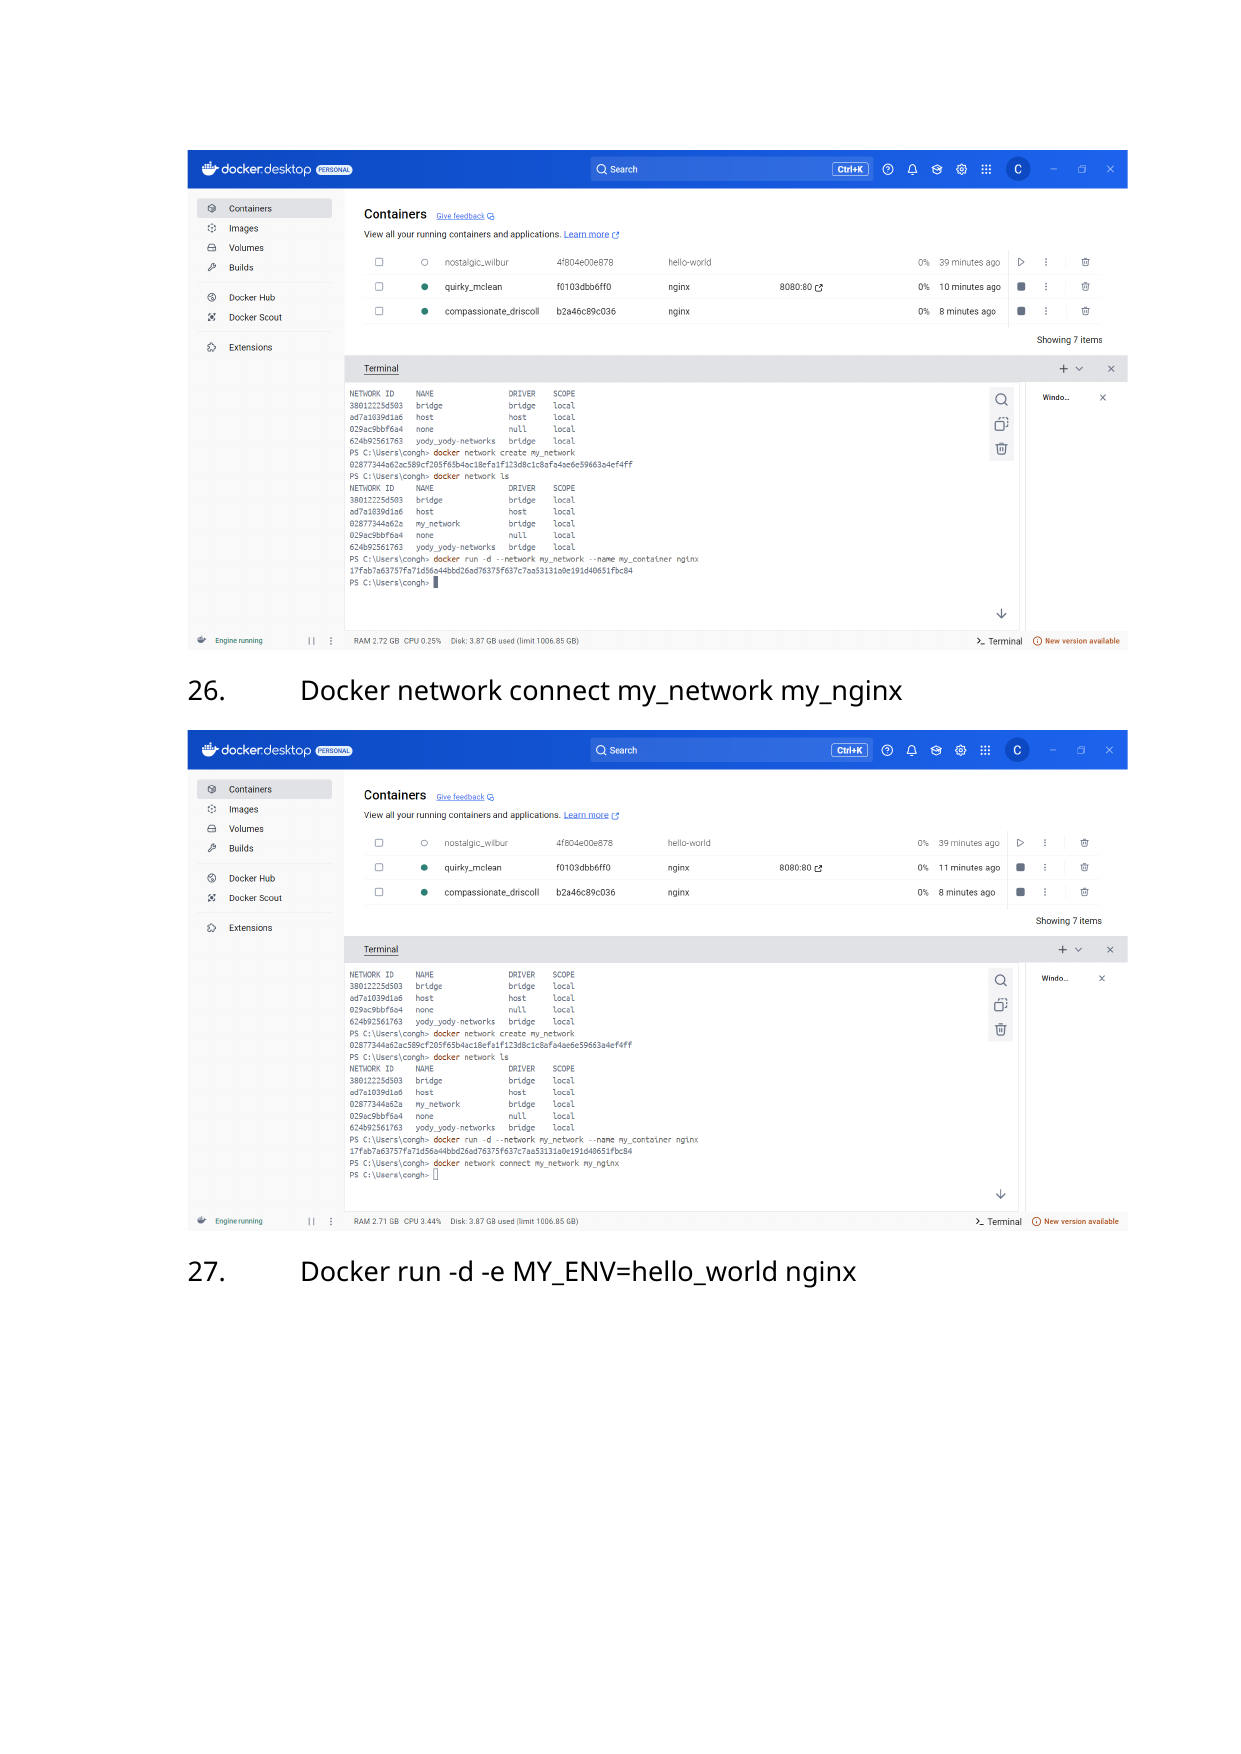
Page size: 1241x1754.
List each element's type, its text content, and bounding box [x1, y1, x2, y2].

list Docker run -d -e MY_ENV=hello_world nginx [187, 1252, 1090, 1289]
picture [187, 150, 1128, 650]
list Docker network connect my_network my_nginx [187, 672, 1090, 708]
picture [187, 730, 1128, 1231]
